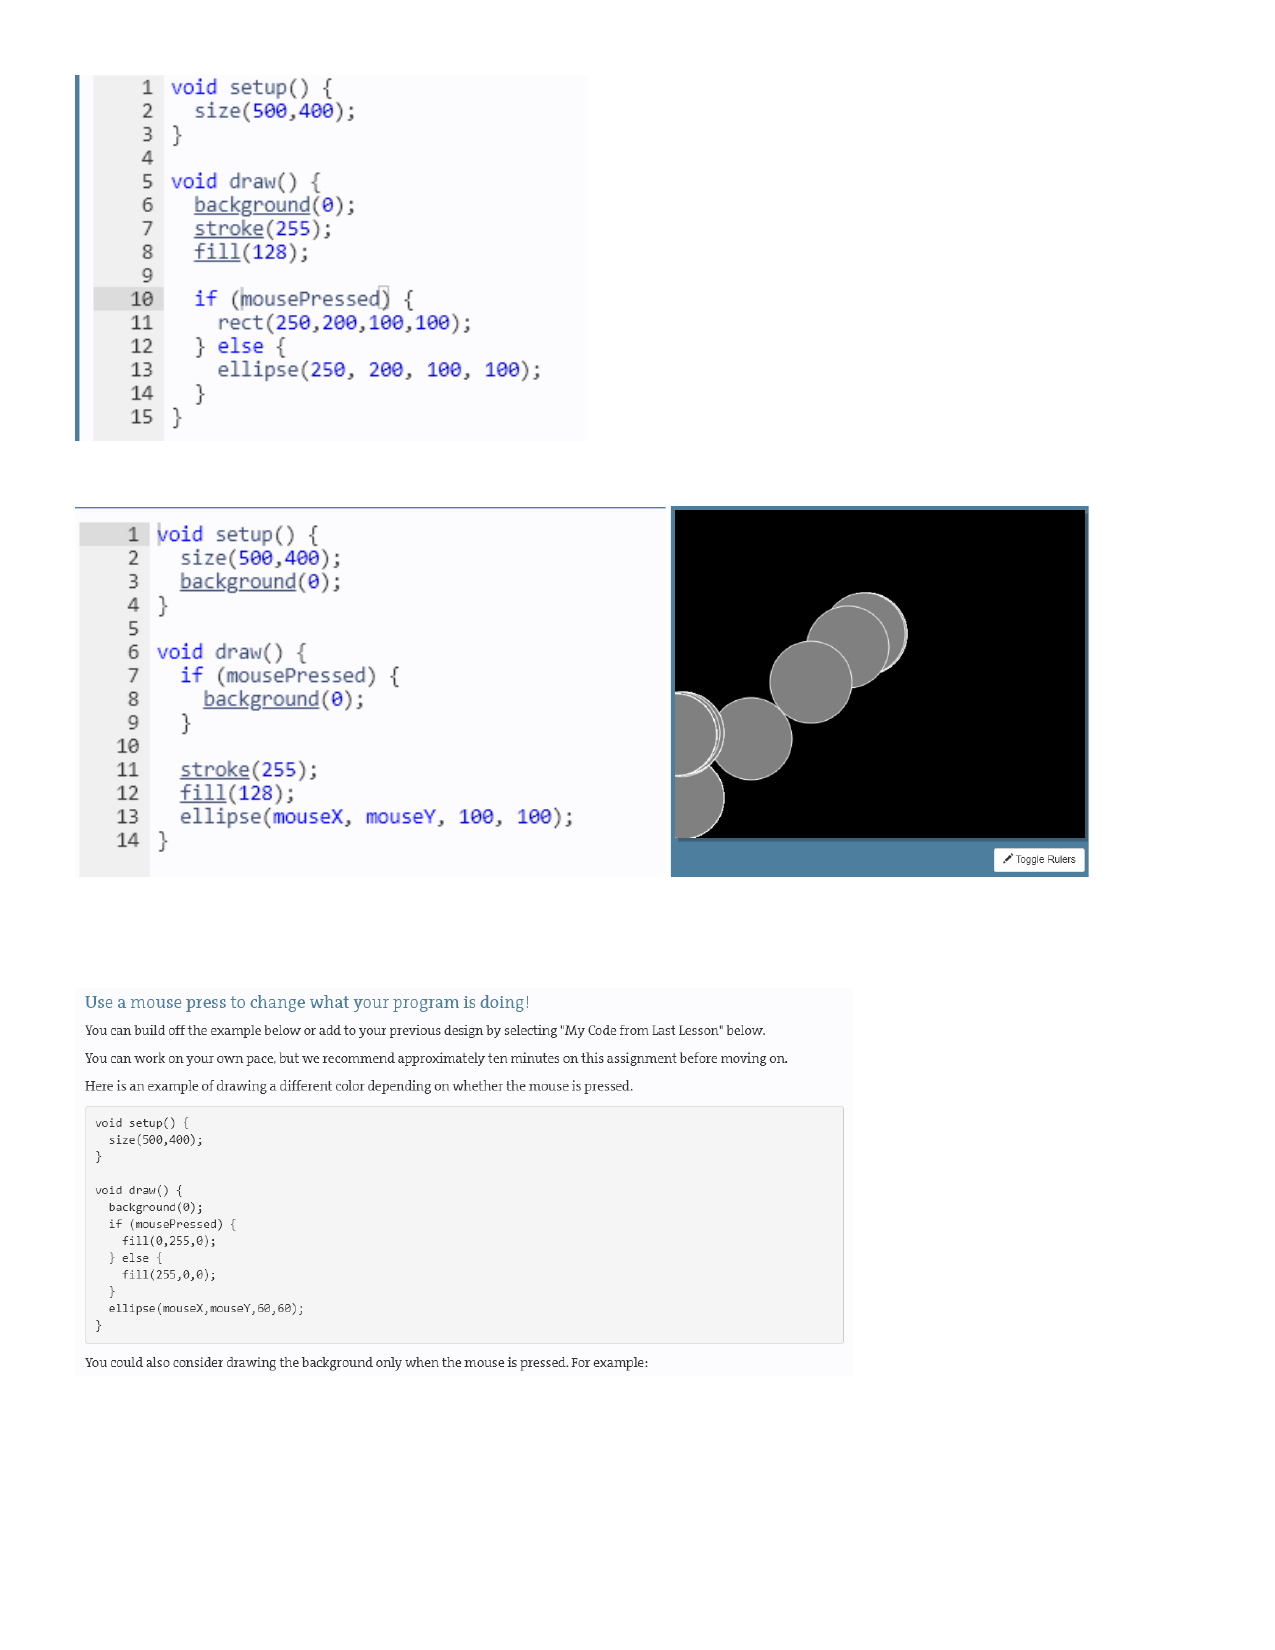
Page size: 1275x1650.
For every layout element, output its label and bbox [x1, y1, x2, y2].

picture [670, 506, 1089, 877]
picture [75, 988, 853, 1376]
picture [75, 75, 588, 441]
picture [75, 507, 666, 877]
